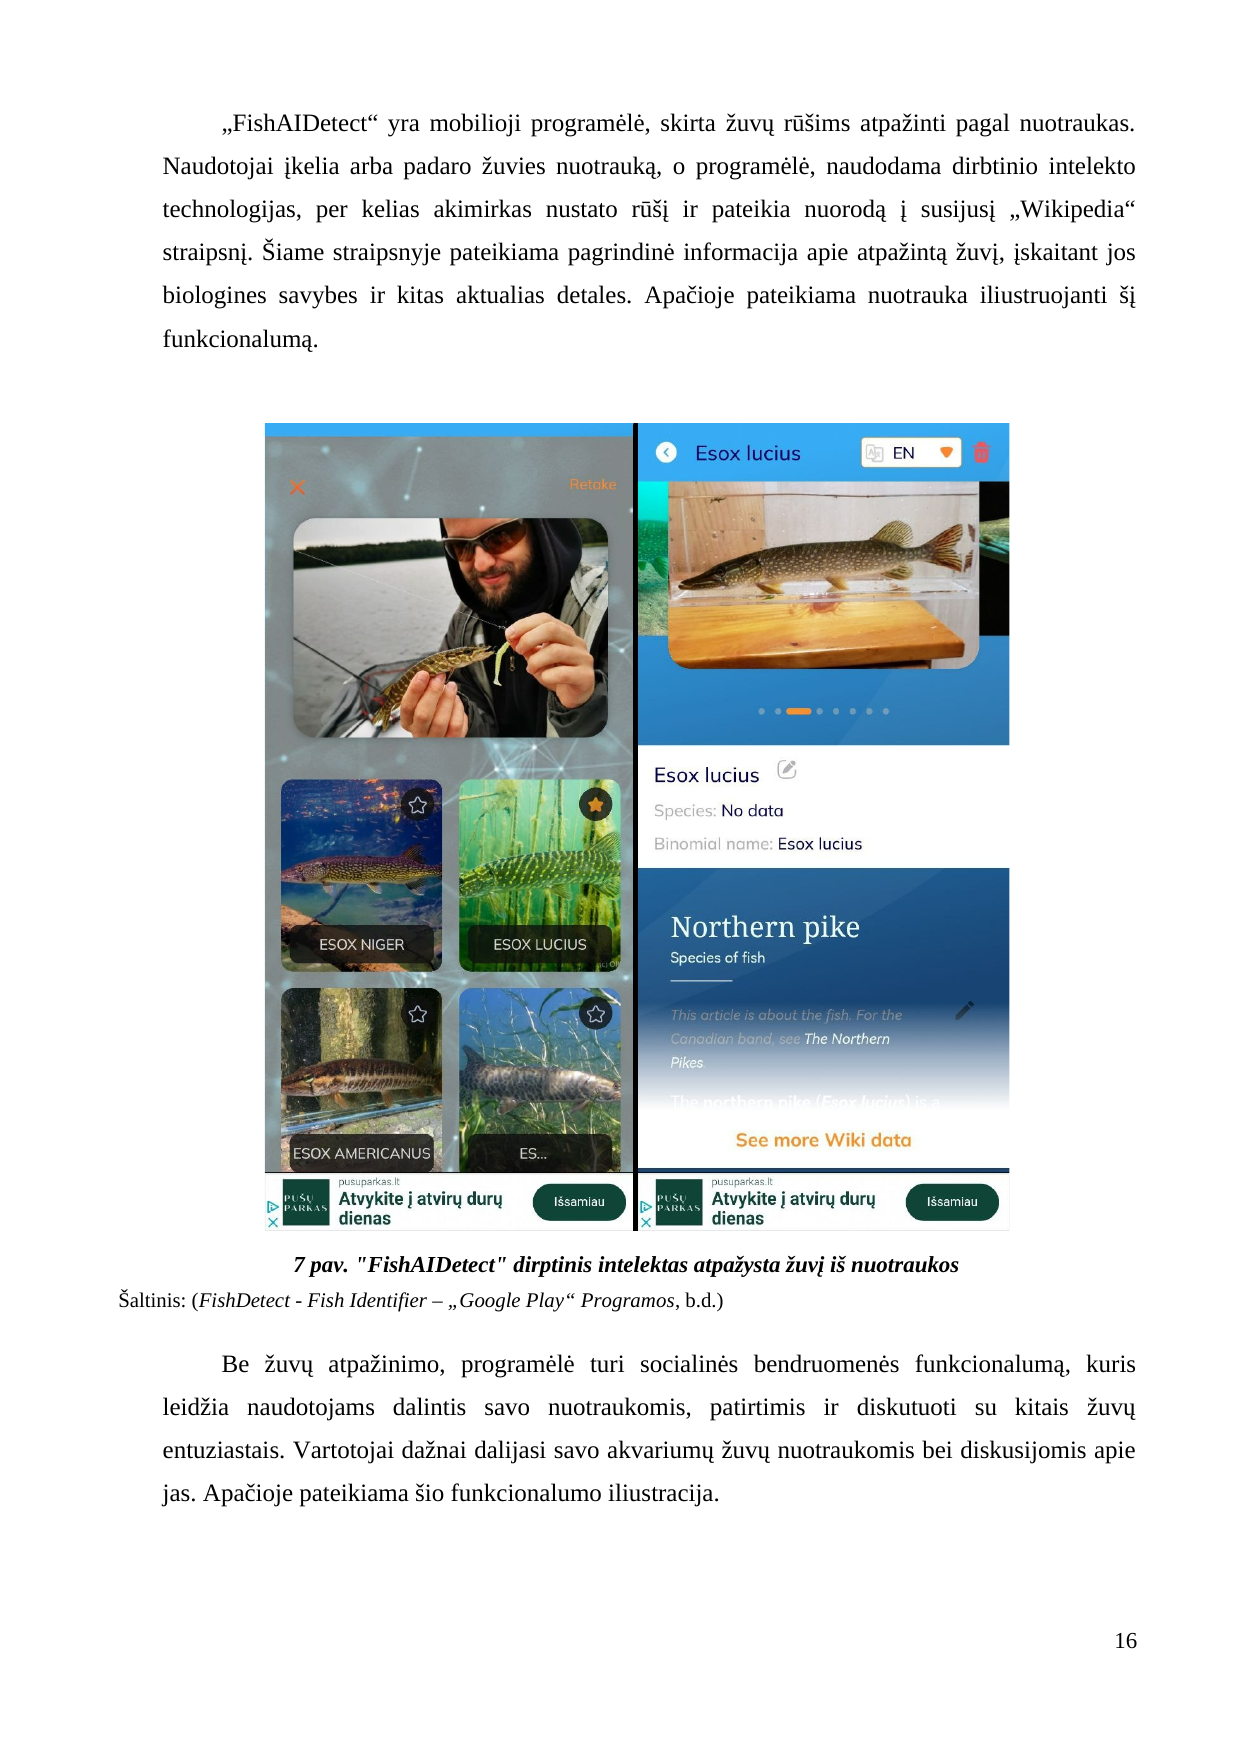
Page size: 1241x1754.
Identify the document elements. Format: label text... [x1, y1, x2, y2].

text Be žuvų atpažinimo, programėlė turi socialinės bendruomenės funkcionalumą, kuris leidžia naudotojams dalintis savo nuotraukomis, patirtimis ir diskutuoti su kitais žuvų entuziastais. Vartotojai dažnai dalijasi savo akvariumų žuvų nuotraukomis bei diskusijomis apie jas. Apačioje pateikiama šio funkcionalumo iliustracija. [162, 1349, 1137, 1507]
picture [264, 423, 1010, 1231]
text Šaltinis: (FishDetect - Fish Identifier – „Google Play“ Programos, b.d.) [118, 1288, 1137, 1312]
text „FishAIDetect“ yra mobilioji programėlė, skirta žuvų rūšims atpažinti pagal nuotraukas. Naudotojai įkelia arba padaro žuvies nuotrauką, o programėlė, naudodama dirbtinio intelekto technologijas, per kelias akimirkas nustato rūšį ir pateikia nuorodą į susijusį „Wikipedia“ straipsnį. Šiame straipsnyje pateikiama pagrindinė informacija apie atpažintą žuvį, įskaitant jos biologines savybes ir kitas aktualias detales. Apačioje pateikiama nuotrauka iliustruojanti šį funkcionalumą. [162, 108, 1137, 352]
